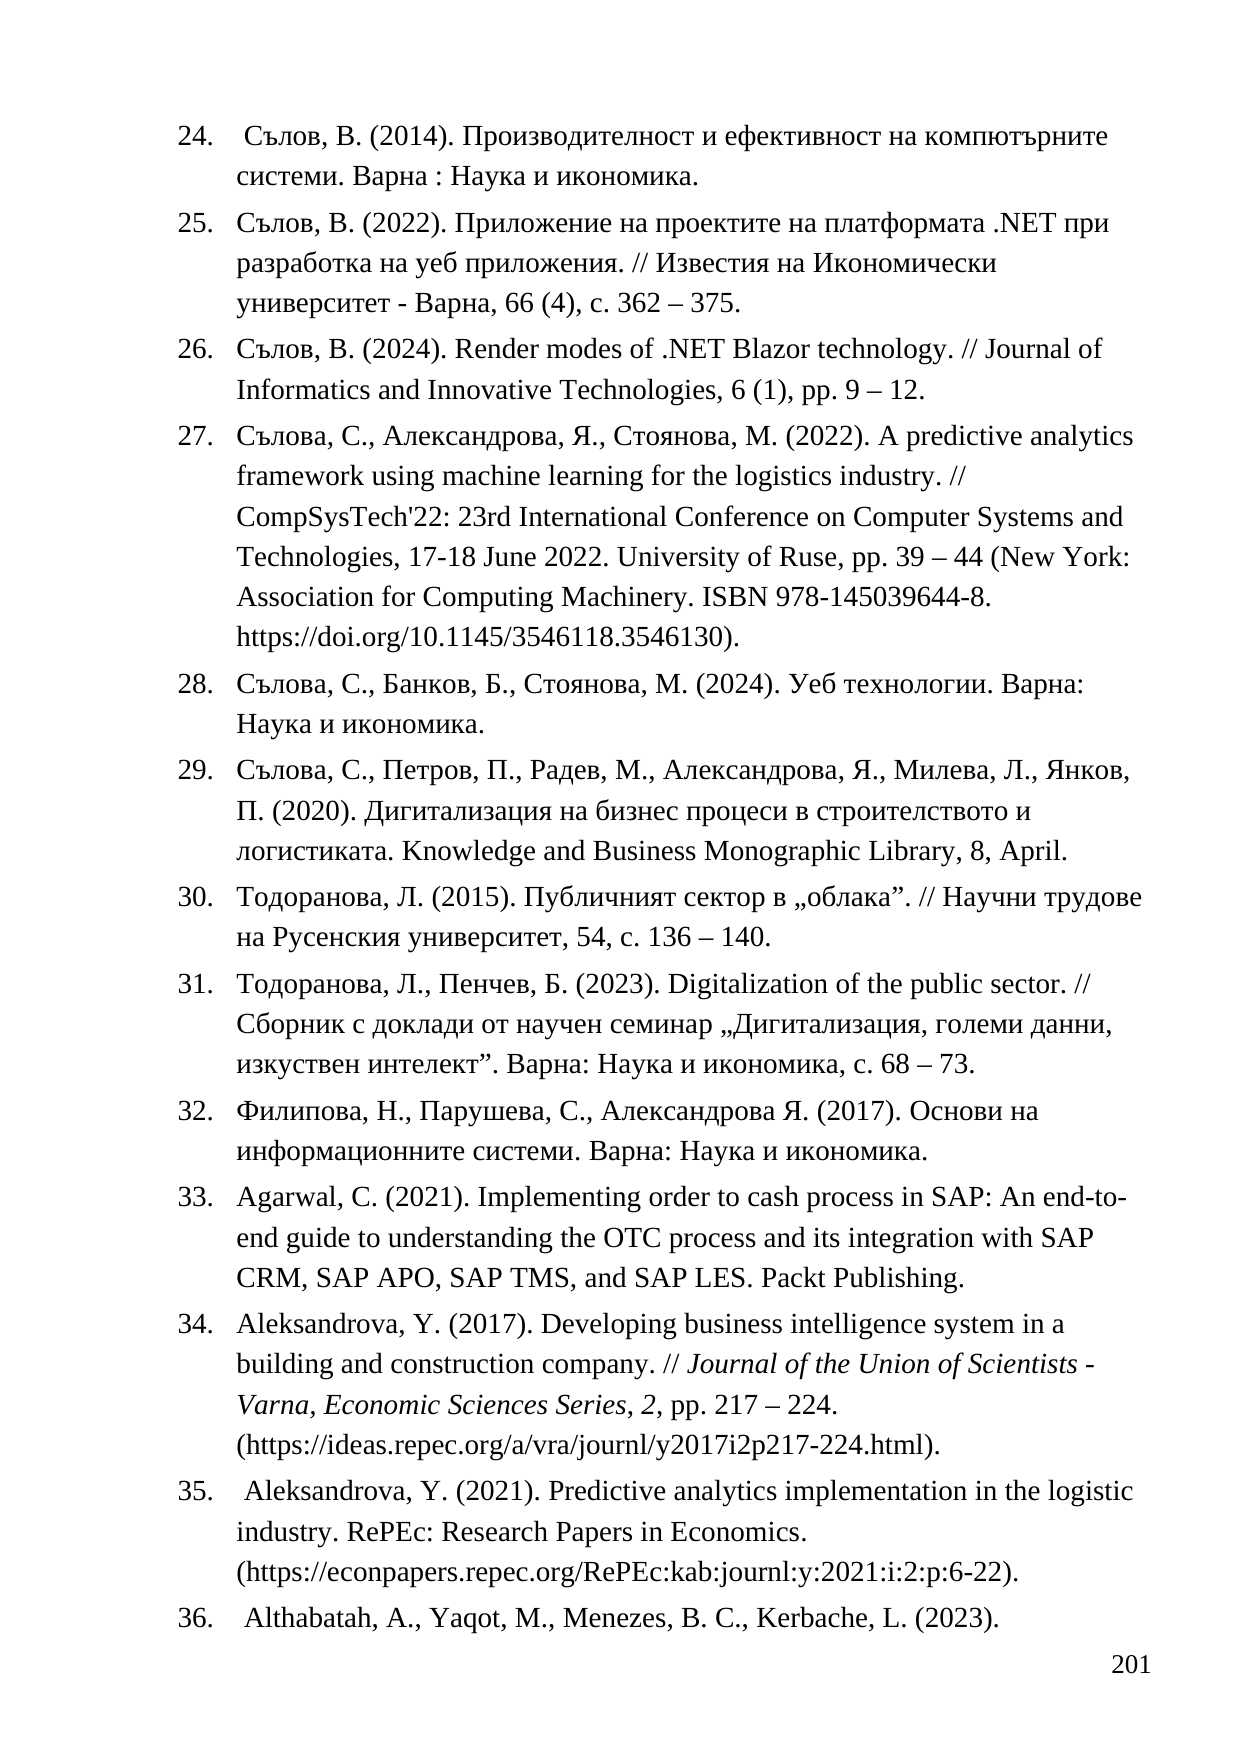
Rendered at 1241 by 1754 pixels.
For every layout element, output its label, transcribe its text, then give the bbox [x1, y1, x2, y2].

text Сълов, В. (2014). Производителност и ефективност на компютърните системи. Варна : Наука и икономика. [177, 118, 1152, 192]
text Сълова, С., Петров, П., Радев, М., Александрова, Я., Милева, Л., Янков, П. (2020). Дигитализация на бизнес процеси в строителството и логистиката. Knowledge and Business Monographic Library, 8, April. [177, 752, 1152, 866]
text Тодоранова, Л. (2015). Публичният сектор в „облака”. // Научни трудове на Русенския университет, 54, с. 136 – 140. [177, 879, 1152, 953]
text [177, 1600, 1152, 1634]
text Сълов, В. (2022). Приложение на проектите на платформата .NET при разработка на уеб приложения. // Известия на Икономически университет - Варна, 66 (4), с. 362 – 375. [177, 205, 1152, 319]
text Agarwal, C. (2021). Implementing order to cash process in SAP: An end-to-end guide to understanding the OTC process and its integration with SAP CRM, SAP APO, SAP TMS, and SAP LES. Packt Publishing. [177, 1179, 1152, 1293]
text Сълова, С., Александрова, Я., Стоянова, М. (2022). A predictive analytics framework using machine learning for the logistics industry. // CompSysTech'22: 23rd International Conference on Computer Systems and Technologies, 17-18 June 2022. University of Ruse, pp. 39 – 44 (New York: Association for Computing Machinery. ISBN 978-145039644-8. https://doi.org/10.1145/3546118.3546130). [177, 418, 1152, 653]
text Aleksandrova, Y. (2021). Predictive analytics implementation in the logistic industry. RePEc: Research Papers in Economics. (https://econpapers.repec.org/RePEc:kab:journl:y:2021:i:2:p:6-22). [177, 1473, 1152, 1587]
text Сълова, С., Банков, Б., Стоянова, M. (2024). Уеб технологии. Варна: Наука и икономика. [177, 666, 1152, 739]
text Сълов, В. (2024). Render modes of .NET Blazor technology. // Journal of Informatics and Innovative Technologies, 6 (1), рр. 9 – 12. [177, 332, 1152, 405]
text Тодоранова, Л., Пенчев, Б. (2023). Digitalization of the public sector. // Сборник с доклади от научен семинар „Дигитализация, големи данни, изкуствен интелект”. Варна: Наука и икономика, с. 68 – 73. [177, 966, 1152, 1080]
text Aleksandrova, Y. (2017). Developing business intelligence system in a building and construction company. // Journal of the Union of Scientists - Varna, Economic Sciences Series, 2, рр. 217 – 224. (https://ideas.repec.org/a/vra/journl/y2017i2p217-224.html). [177, 1306, 1152, 1461]
text Филипова, Н., Парушева, С., Александрова Я. (2017). Основи на информационните системи. Варна: Наука и икономика. [177, 1093, 1152, 1167]
